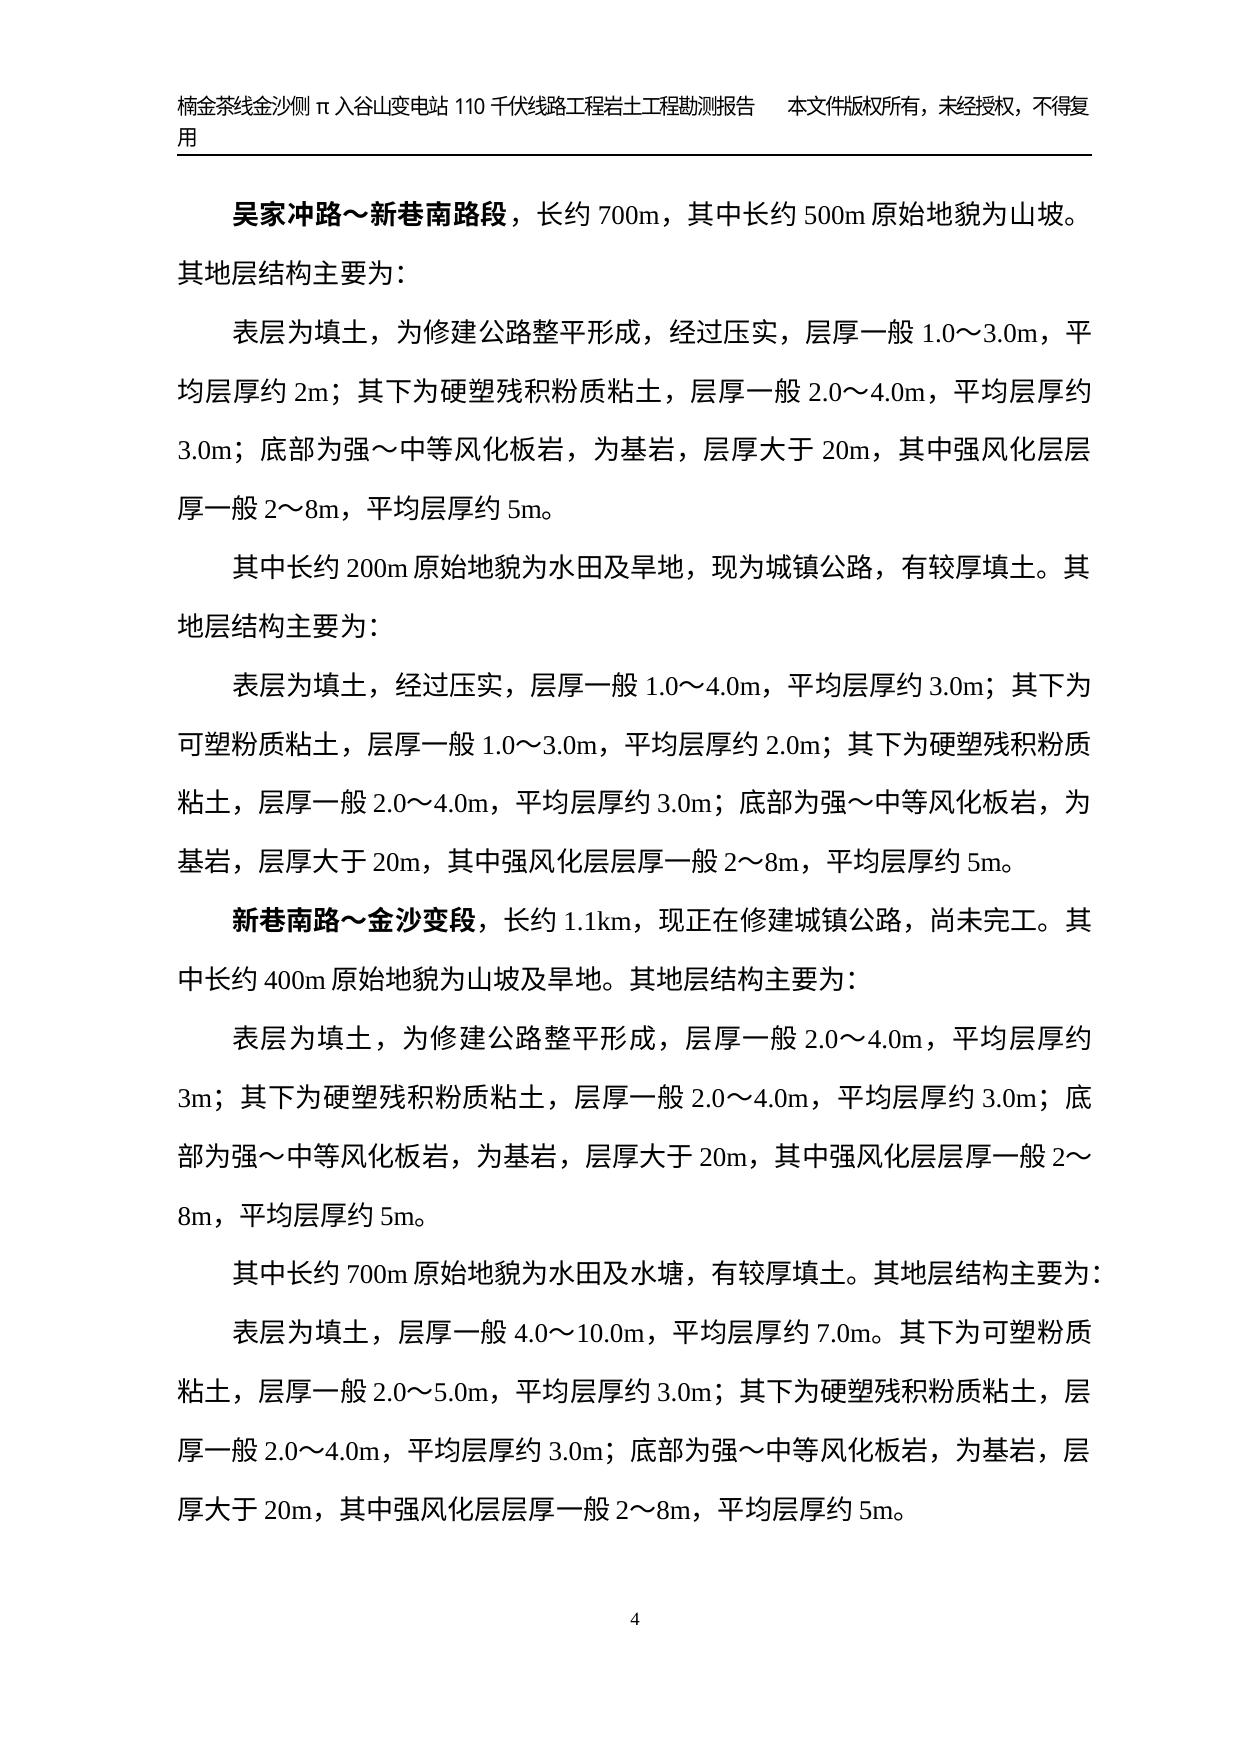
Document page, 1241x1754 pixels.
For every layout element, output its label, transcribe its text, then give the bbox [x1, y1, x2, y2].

text 新巷南路～金沙变段，长约1.1km，现正在修建城镇公路，尚未完工。其中长约400m原始地貌为山坡及旱地。其地层结构主要为： [177, 899, 1092, 997]
text 表层为填土，为修建公路整平形成，经过压实，层厚一般1.0～3.0m，平均层厚约2m；其下为硬塑残积粉质粘土，层厚一般2.0～4.0m，平均层厚约3.0m；底部为强～中等风化板岩，为基岩，层厚大于20m，其中强风化层层厚一般2～8m，平均层厚约5m。 [177, 311, 1092, 526]
text 表层为填土，层厚一般4.0～10.0m，平均层厚约7.0m。其下为可塑粉质粘土，层厚一般2.0～5.0m，平均层厚约3.0m；其下为硬塑残积粉质粘土，层厚一般2.0～4.0m，平均层厚约3.0m；底部为强～中等风化板岩，为基岩，层厚大于20m，其中强风化层层厚一般2～8m，平均层厚约5m。 [177, 1311, 1092, 1527]
text 表层为填土，经过压实，层厚一般1.0～4.0m，平均层厚约3.0m；其下为可塑粉质粘土，层厚一般1.0～3.0m，平均层厚约2.0m；其下为硬塑残积粉质粘土，层厚一般2.0～4.0m，平均层厚约3.0m；底部为强～中等风化板岩，为基岩，层厚大于20m，其中强风化层层厚一般2～8m，平均层厚约5m。 [177, 664, 1092, 879]
text 其中长约200m原始地貌为水田及旱地，现为城镇公路，有较厚填土。其地层结构主要为： [177, 546, 1092, 644]
text 吴家冲路～新巷南路段，长约700m，其中长约500m原始地貌为山坡。其地层结构主要为： [177, 193, 1092, 291]
text 表层为填土，为修建公路整平形成，层厚一般2.0～4.0m，平均层厚约3m；其下为硬塑残积粉质粘土，层厚一般2.0～4.0m，平均层厚约3.0m；底部为强～中等风化板岩，为基岩，层厚大于20m，其中强风化层层厚一般2～8m，平均层厚约5m。 [177, 1017, 1092, 1233]
text 其中长约700m原始地貌为水田及水塘，有较厚填土。其地层结构主要为： [177, 1252, 1092, 1292]
